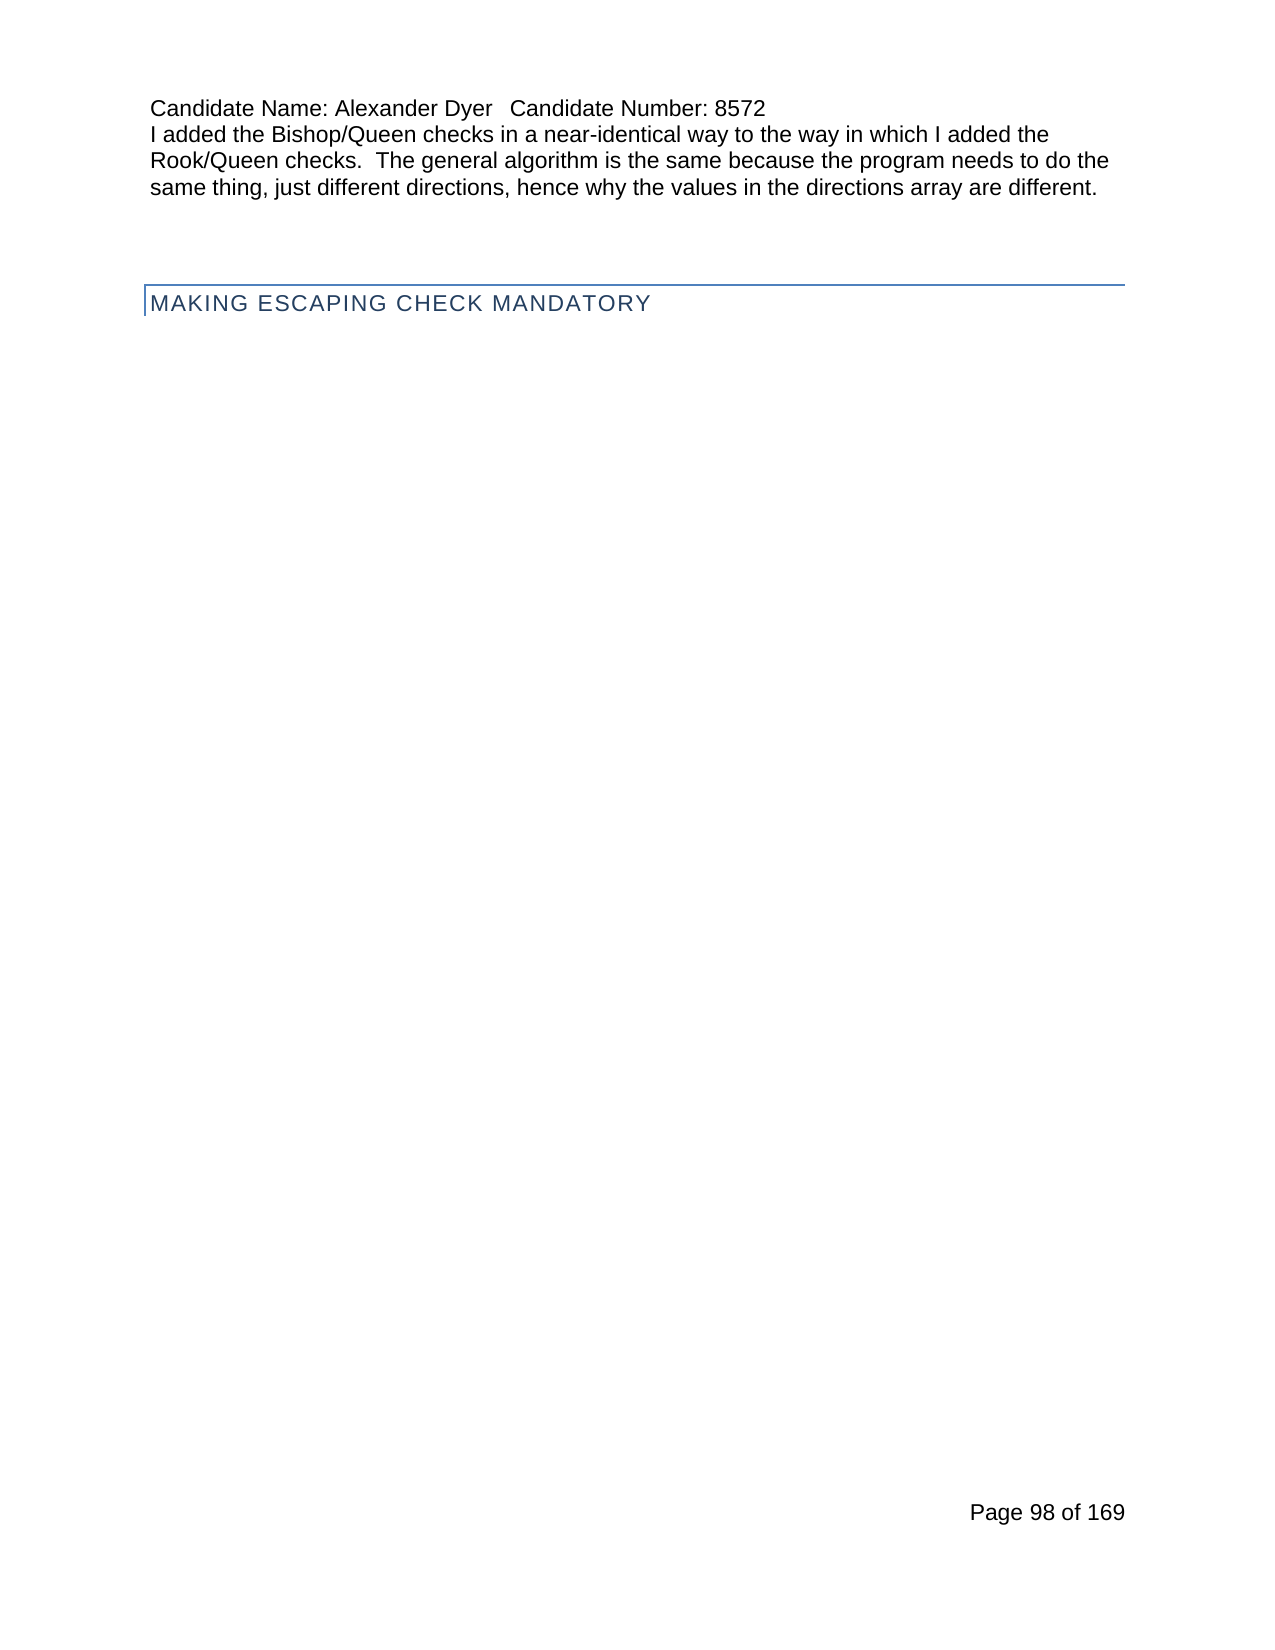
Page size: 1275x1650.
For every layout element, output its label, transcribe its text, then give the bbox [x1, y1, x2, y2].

text I added the Bishop/Queen checks in a near-identical way to the way in which I added the Rook/Queen checks. The general algorithm is the same because the program needs to do the same thing, just different directions, hence why the values in the directions array are different. [150, 121, 1125, 200]
subtitle Making Escaping Check Mandatory [146, 286, 1125, 316]
